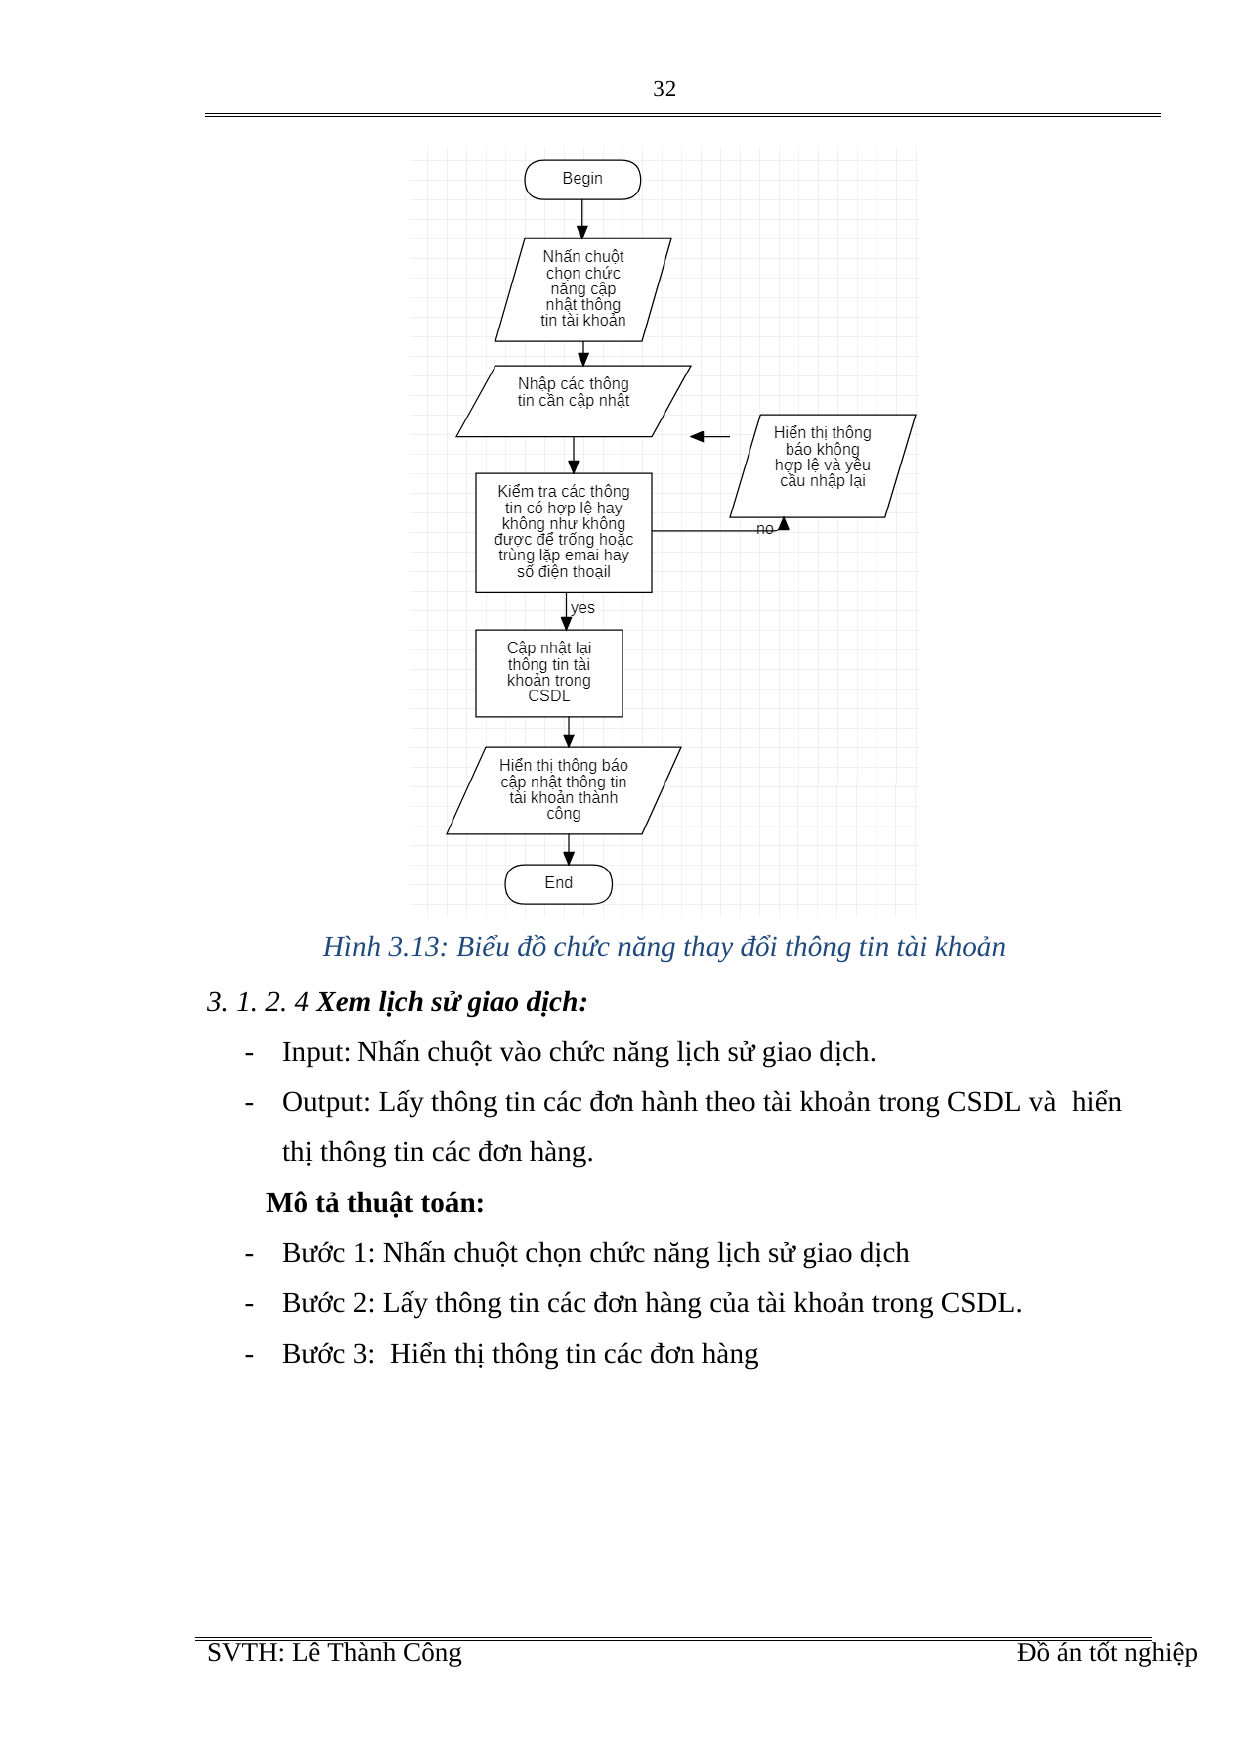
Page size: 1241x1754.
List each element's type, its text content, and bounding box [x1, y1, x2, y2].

list Bước 3: Hiển thị thông tin các đơn hàng [244, 1336, 1122, 1369]
list Output: Lấy thông tin các đơn hành theo tài khoản trong CSDL và hiển thị thông tin các đơn hàng. [244, 1084, 1122, 1168]
list Bước 2: Lấy thông tin các đơn hàng của tài khoản trong CSDL. [244, 1286, 1122, 1319]
list Input: Nhấn chuột vào chức năng lịch sử giao dịch. [244, 1034, 1122, 1067]
subtitle Xem lịch sử giao dịch: [207, 984, 1122, 1017]
list Bước 1: Nhấn chuột chọn chức năng lịch sử giao dịch [244, 1235, 1122, 1269]
text Mô tả thuật toán: [207, 1185, 1122, 1218]
picture [410, 147, 919, 917]
